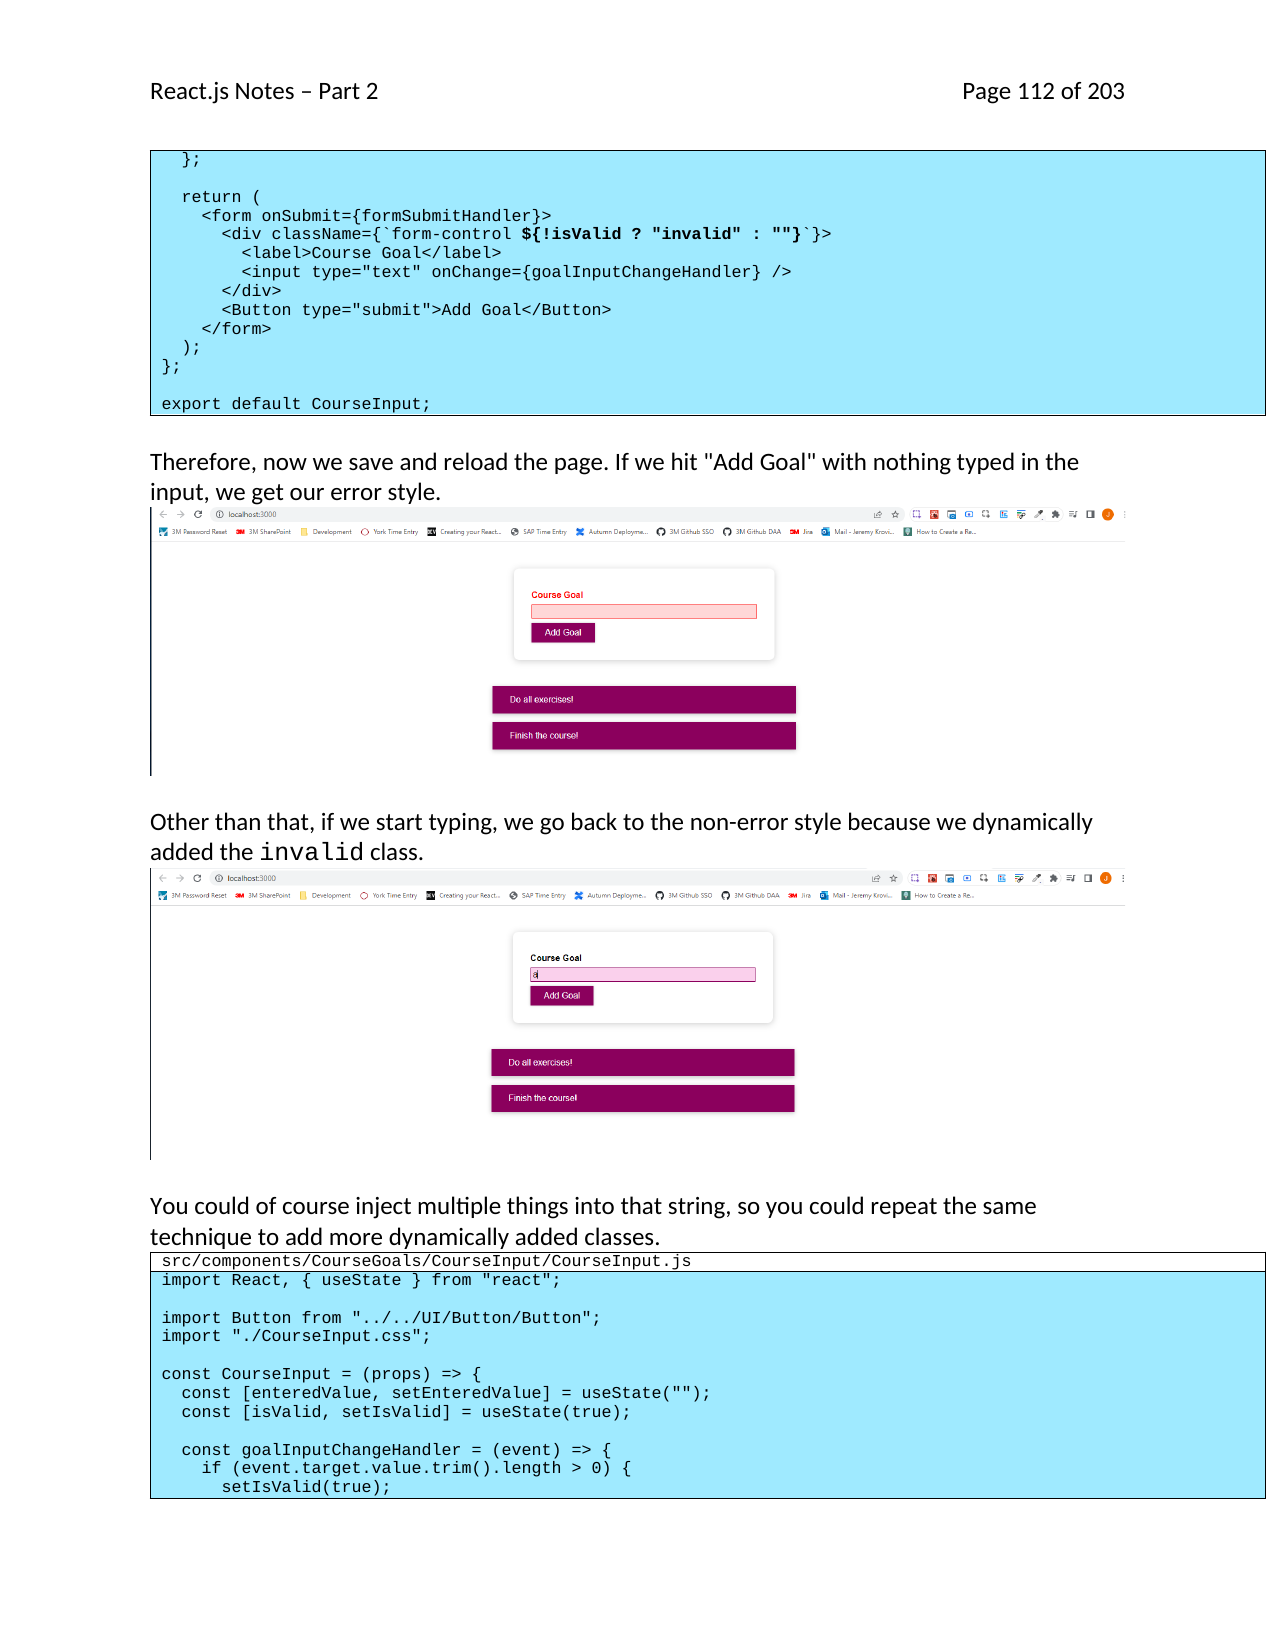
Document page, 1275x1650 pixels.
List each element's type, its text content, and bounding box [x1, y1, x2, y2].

text You could of course inject multiple things into that string, so you could repeat the same technique to add more dynamically added classes. [150, 1191, 1125, 1252]
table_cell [151, 1272, 1265, 1498]
picture [150, 507, 1125, 776]
table_header src/components/CourseGoals/CourseInput/CourseInput.js [151, 1253, 1265, 1271]
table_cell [151, 151, 1265, 414]
picture [150, 868, 1125, 1160]
text Therefore, now we save and reload the page. If we hit "Add Goal" with nothing typed in the input, we get our error style. [150, 446, 1125, 507]
text Other than that, if we start typing, we go back to the non-error style because we dynamically added the invalid class. [150, 806, 1125, 868]
